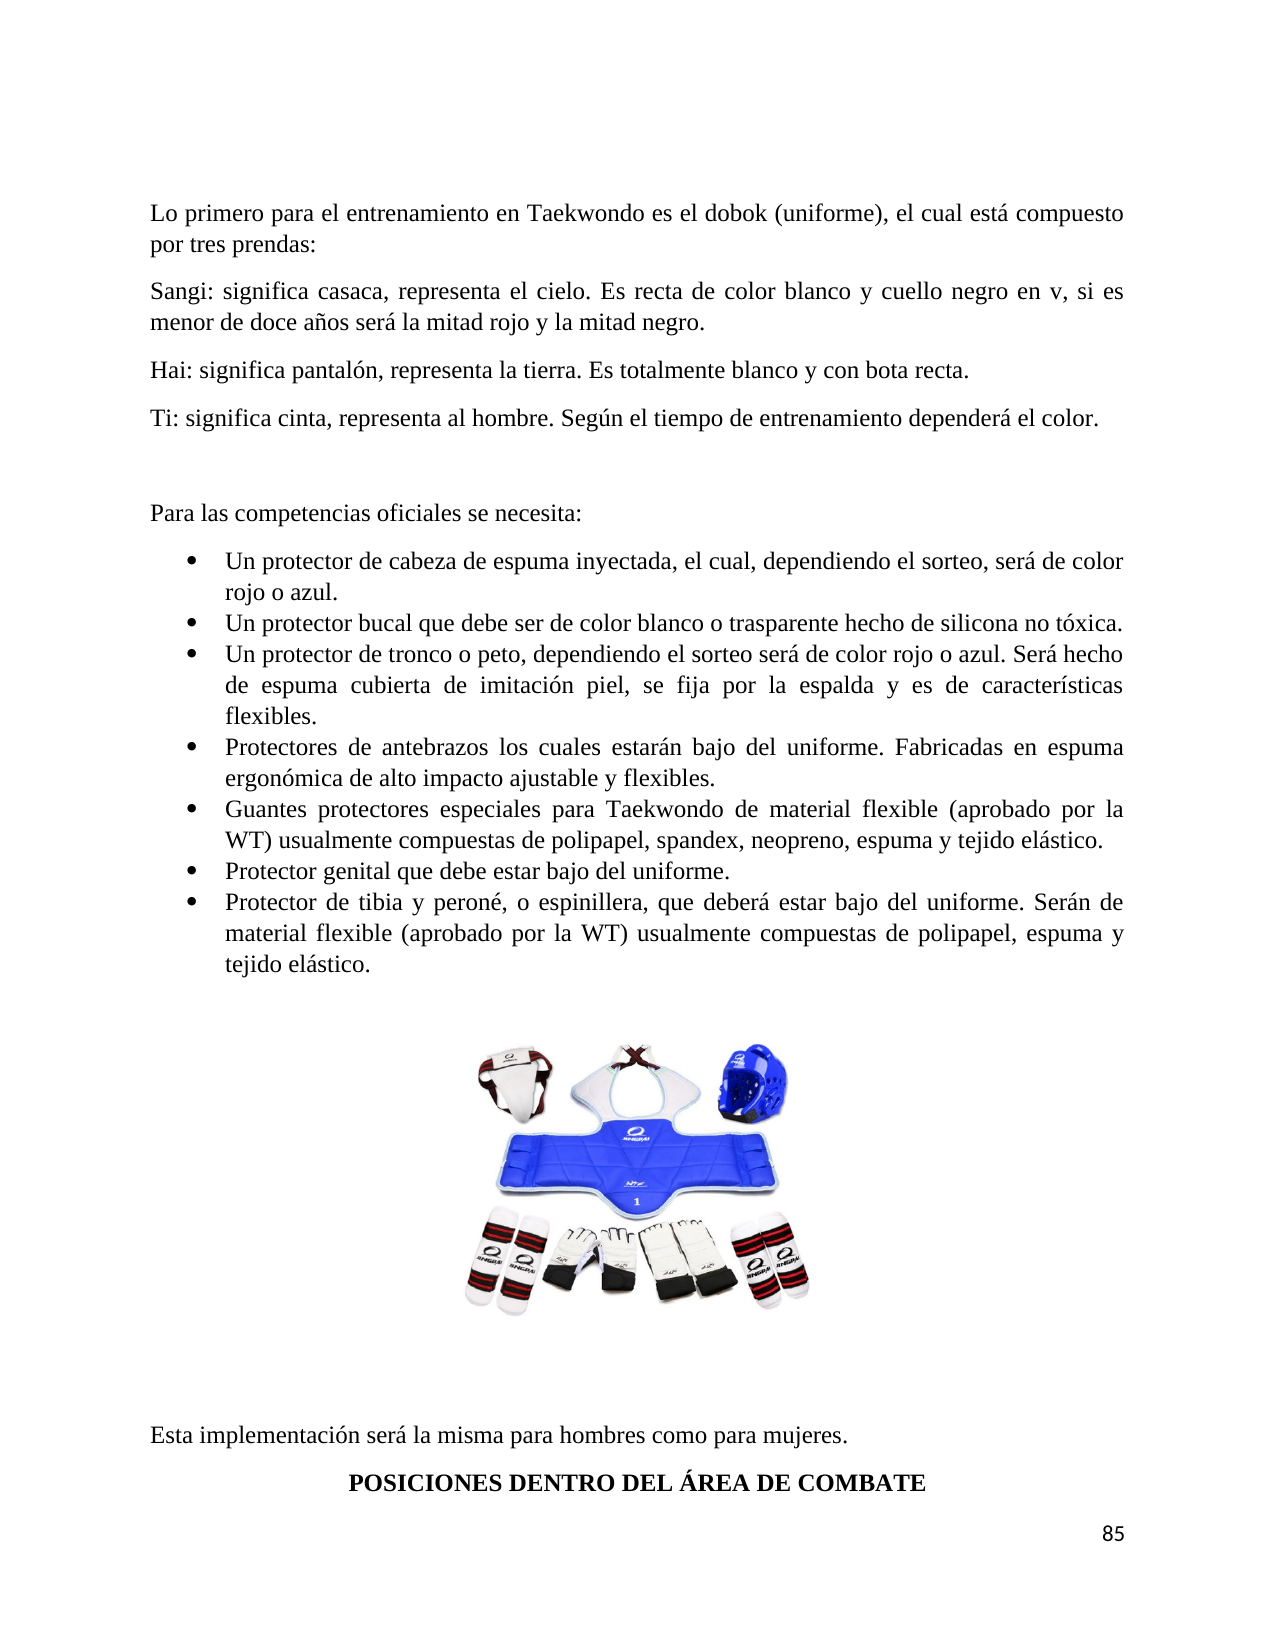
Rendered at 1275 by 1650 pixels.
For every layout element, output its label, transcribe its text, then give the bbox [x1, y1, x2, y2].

text Para las competencias oficiales se necesita: [150, 498, 1125, 527]
list Protectores de antebrazos los cuales estarán bajo del uniforme. Fabricadas en espuma ergonómica de alto impacto ajustable y flexibles. [187, 732, 1125, 792]
picture [459, 997, 816, 1354]
text POSICIONES DENTRO DEL ÁREA DE COMBATE [150, 1468, 1125, 1497]
text Sangi: significa casaca, representa el cielo. Es recta de color blanco y cuello negro en v, si es menor de doce años será la mitad rojo y la mitad negro. [150, 276, 1125, 336]
text Hai: significa pantalón, representa la tierra. Es totalmente blanco y con bota recta. [150, 355, 1125, 384]
text Esta implementación será la misma para hombres como para mujeres. [150, 1420, 1125, 1449]
list Un protector de tronco o peto, dependiendo el sorteo será de color rojo o azul. Será hecho de espuma cubierta de imitación piel, se fija por la espalda y es de características flexibles. [187, 639, 1125, 730]
list Un protector de cabeza de espuma inyectada, el cual, dependiendo el sorteo, será de color rojo o azul. [187, 546, 1125, 606]
text Ti: significa cinta, representa al hombre. Según el tiempo de entrenamiento dependerá el color. [150, 403, 1125, 432]
list Protector de tibia y peroné, o espinillera, que deberá estar bajo del uniforme. Serán de material flexible (aprobado por la WT) usualmente compuestas de polipapel, espuma y tejido elástico. [187, 887, 1125, 978]
list Protector genital que debe estar bajo del uniforme. [187, 856, 1125, 885]
text Lo primero para el entrenamiento en Taekwondo es el dobok (uniforme), el cual está compuesto por tres prendas: [150, 198, 1125, 257]
list Guantes protectores especiales para Taekwondo de material flexible (aprobado por la WT) usualmente compuestas de polipapel, spandex, neopreno, espuma y tejido elástico. [187, 794, 1125, 854]
list Un protector bucal que debe ser de color blanco o trasparente hecho de silicona no tóxica. [187, 608, 1125, 637]
